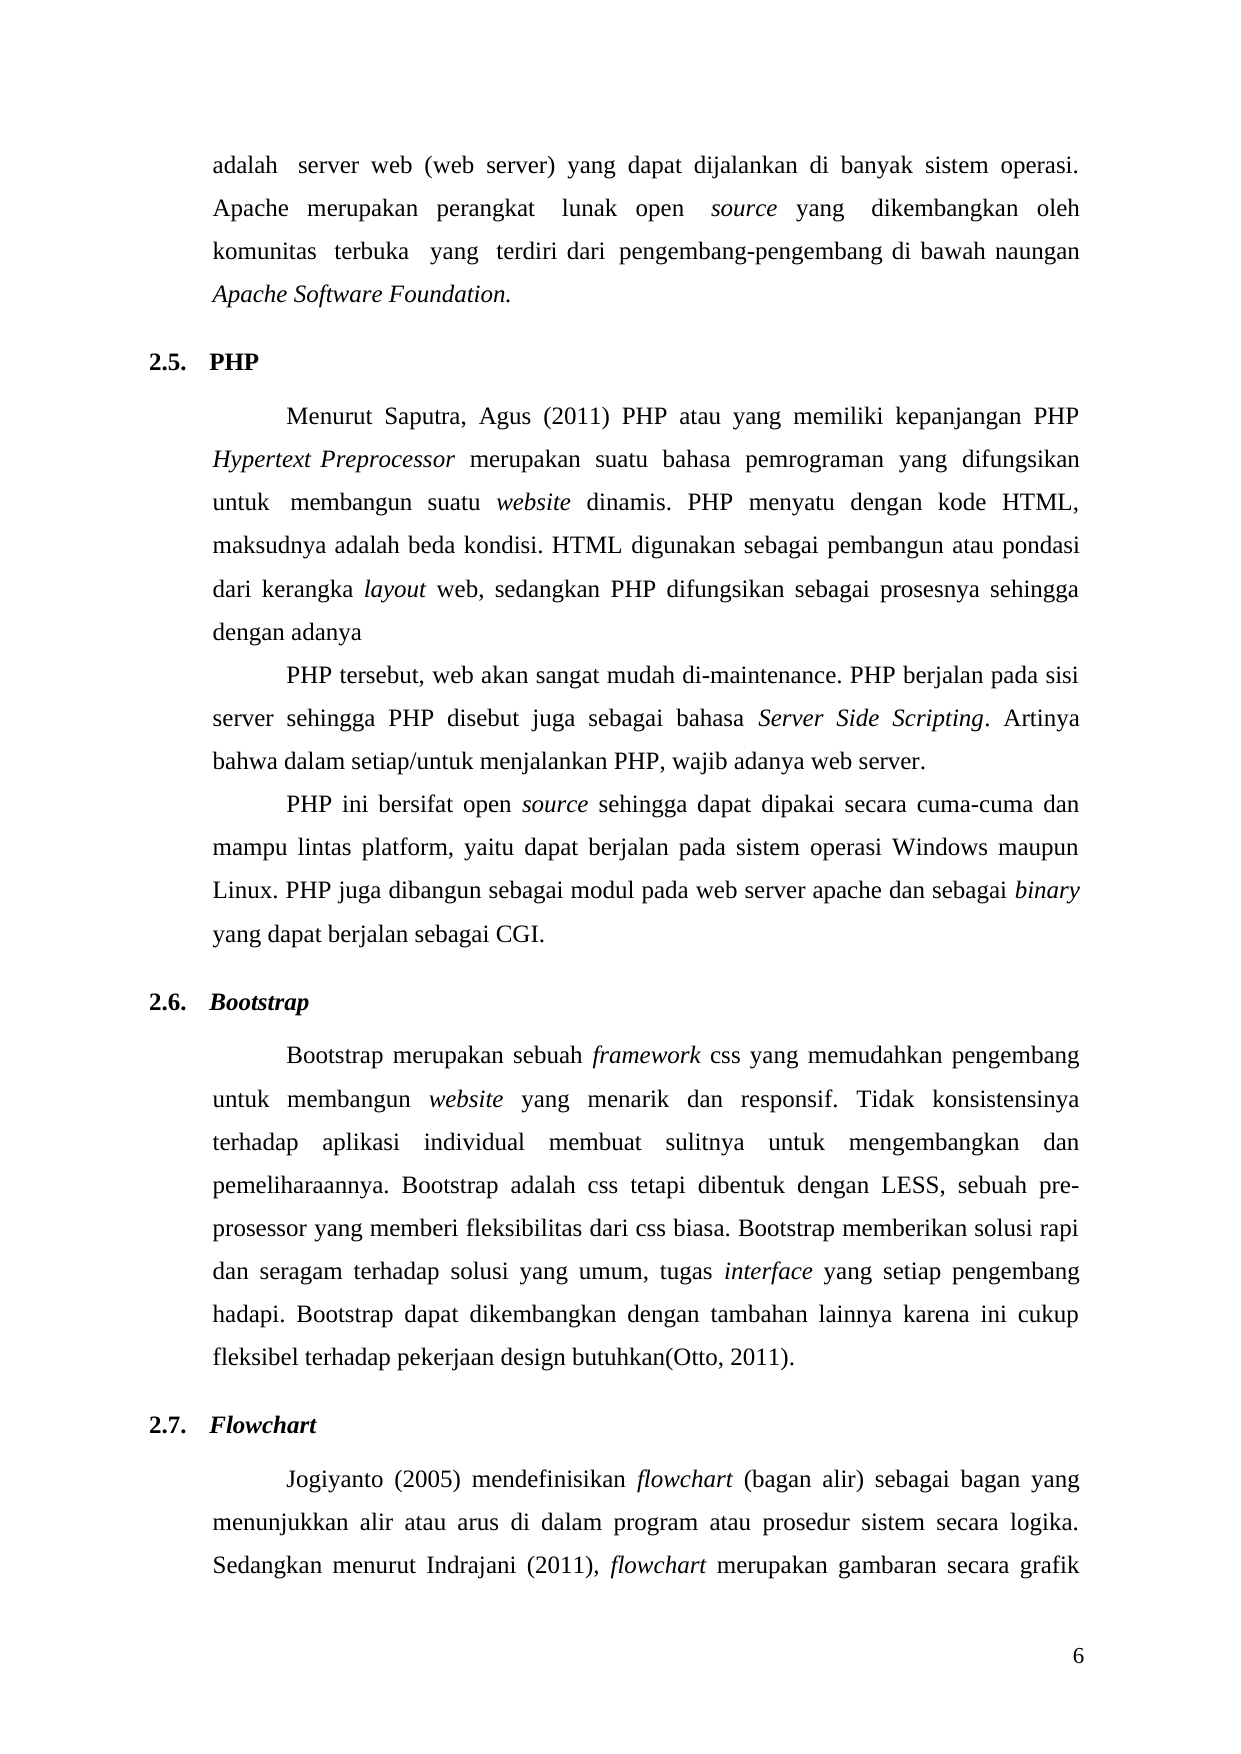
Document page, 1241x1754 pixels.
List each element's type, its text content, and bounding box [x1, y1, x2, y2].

text PHP ini bersifat open source sehingga dapat dipakai secara cuma-cuma dan mampu lintas platform, yaitu dapat berjalan pada sistem operasi Windows maupun Linux. PHP juga dibangun sebagai modul pada web server apache dan sebagai binary yang dapat berjalan sebagai CGI. [212, 789, 1080, 947]
text PHP tersebut, web akan sangat mudah di-maintenance. PHP berjalan pada sisi server sehingga PHP disebut juga sebagai bahasa Server Side Scripting. Artinya bahwa dalam setiap/untuk menjalankan PHP, wajib adanya web server. [212, 660, 1080, 775]
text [212, 1464, 1080, 1579]
subtitle Bootstrap [149, 987, 1090, 1016]
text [212, 150, 1080, 308]
subtitle Flowchart [149, 1411, 1090, 1439]
text Menurut Saputra, Agus (2011) PHP atau yang memiliki kepanjangan PHP Hypertext Preprocessor merupakan suatu bahasa pemrograman yang difungsikan untuk membangun suatu website dinamis. PHP menyatu dengan kode HTML, maksudnya adalah beda kondisi. HTML digunakan sebagai pembangun atau pondasi dari kerangka layout web, sedangkan PHP difungsikan sebagai prosesnya sehingga dengan adanya [212, 401, 1080, 646]
text Bootstrap merupakan sebuah framework css yang memudahkan pengembang untuk membangun website yang menarik dan responsif. Tidak konsistensinya terhadap aplikasi individual membuat sulitnya untuk mengembangkan dan pemeliharaannya. Bootstrap adalah css tetapi dibentuk dengan LESS, sebuah pre-prosessor yang memberi fleksibilitas dari css biasa. Bootstrap memberikan solusi rapi dan seragam terhadap solusi yang umum, tugas interface yang setiap pengembang hadapi. Bootstrap dapat dikembangkan dengan tambahan lainnya karena ini cukup fleksibel terhadap pekerjaan design butuhkan(Otto, 2011). [212, 1041, 1080, 1371]
subtitle PHP [149, 347, 1090, 376]
